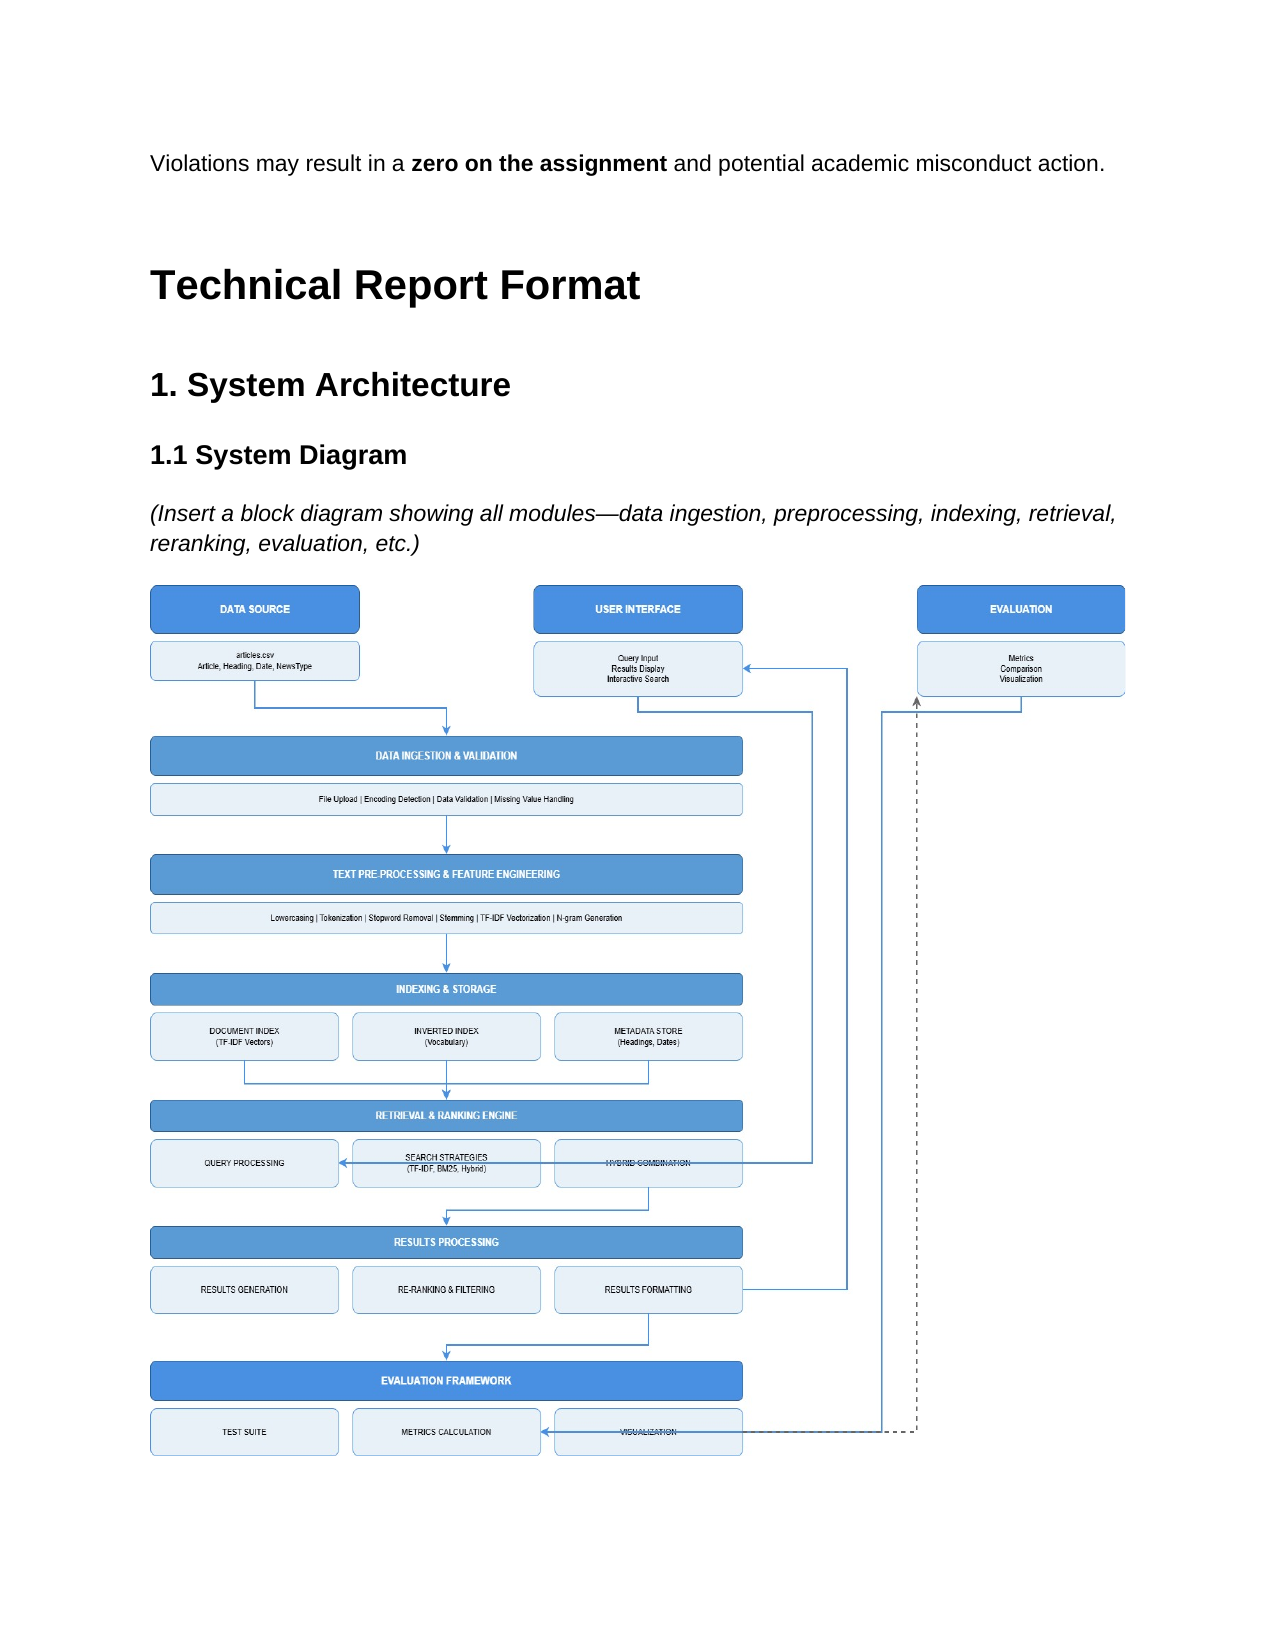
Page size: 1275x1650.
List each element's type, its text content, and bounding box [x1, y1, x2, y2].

text Violations may result in a zero on the assignment and potential academic misconduct action. [150, 150, 1125, 176]
subtitle 1. System Architecture [150, 366, 1125, 404]
text (Insert a block diagram showing all modules—data ingestion, preprocessing, indexing, retrieval, reranking, evaluation, etc.) [150, 500, 1125, 556]
subtitle 1.1 System Diagram [150, 439, 1125, 470]
subtitle Technical Report Format [150, 260, 1125, 308]
picture [150, 585, 1125, 1456]
